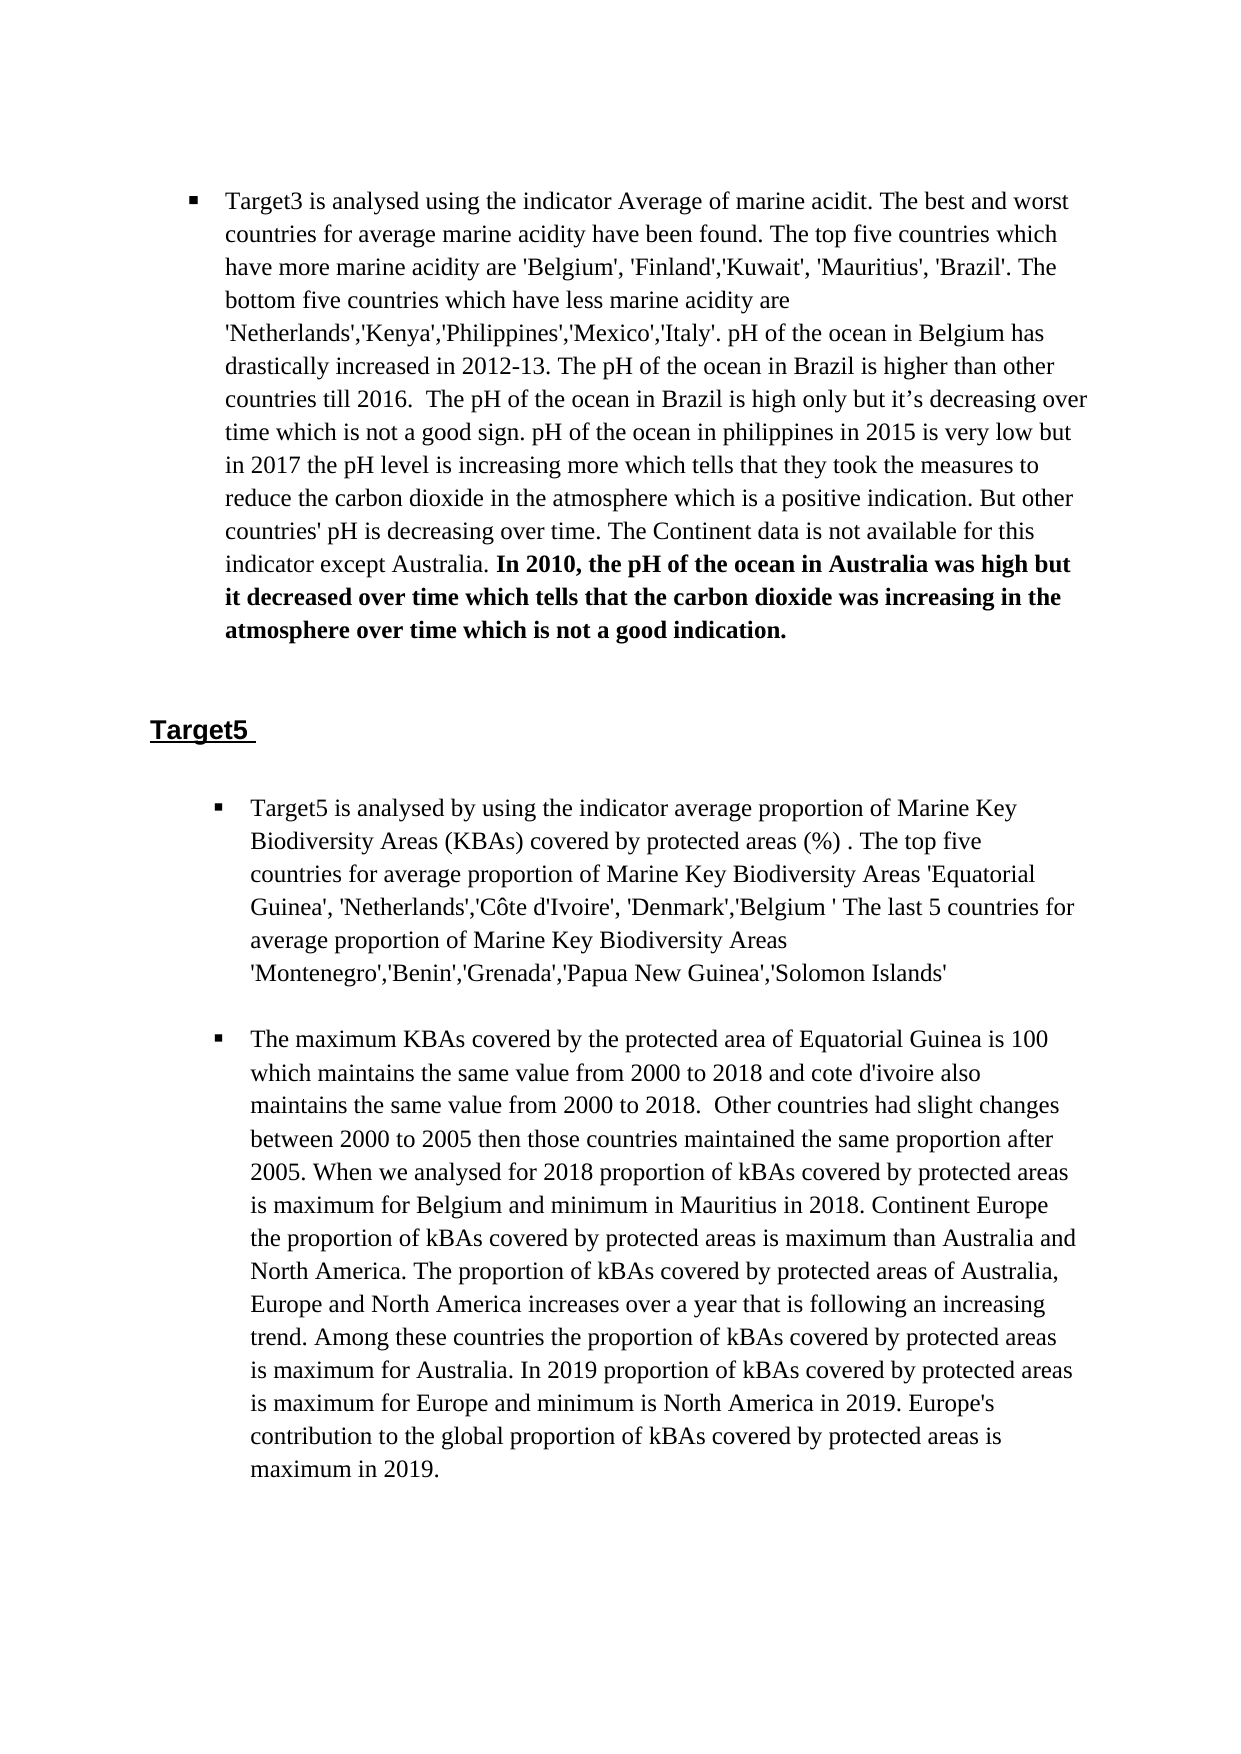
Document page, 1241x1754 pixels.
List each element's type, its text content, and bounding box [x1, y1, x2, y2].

text Target5 [150, 714, 1090, 745]
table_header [165, 783, 1090, 1596]
list Target3 is analysed using the indicator Average of marine acidit. The best and worst countries for average marine acidity have been found. The top five countries which have more marine acidity are 'Belgium', 'Finland','Kuwait', 'Mauritius', 'Brazil'. The bottom five countries which have less marine acidity are 'Netherlands','Kenya','Philippines','Mexico','Italy'. pH of the ocean in Belgium has drastically increased in 2012-13. The pH of the ocean in Brazil is higher than other countries till 2016. The pH of the ocean in Brazil is high only but it’s decreasing over time which is not a good sign. pH of the ocean in philippines in 2015 is very low but in 2017 the pH level is increasing more which tells that they took the measures to reduce the carbon dioxide in the atmosphere which is a positive indication. But other countries' pH is decreasing over time. The Continent data is not available for this indicator except Australia. In 2010, the pH of the ocean in Australia was high but it decreased over time which tells that the carbon dioxide was increasing in the atmosphere over time which is not a good indication. [187, 186, 1090, 644]
